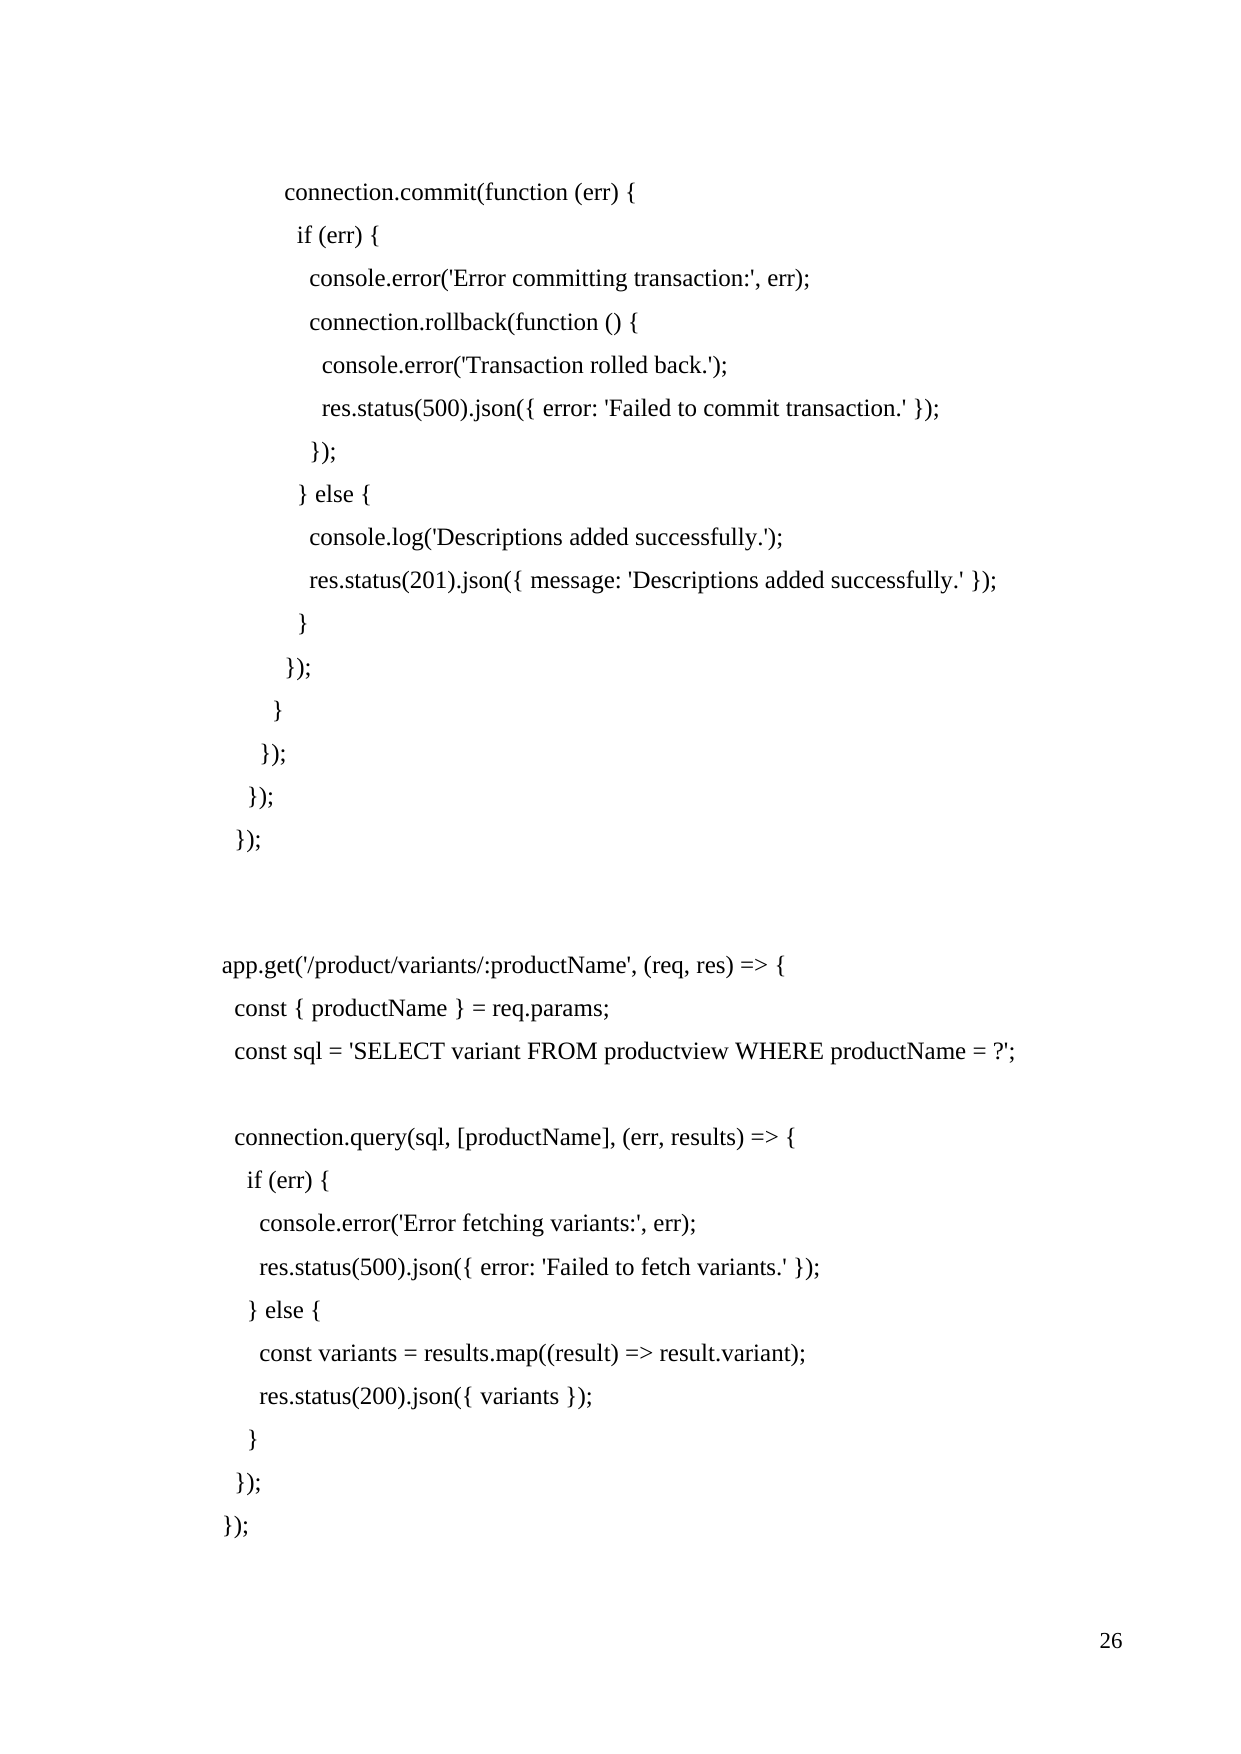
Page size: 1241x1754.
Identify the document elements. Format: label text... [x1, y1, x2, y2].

list }); [222, 1510, 1107, 1539]
list connection.rollback(function () { [222, 307, 1107, 335]
list }); [222, 738, 1107, 767]
list if (err) { [222, 1165, 1107, 1194]
list } else { [222, 1295, 1107, 1323]
list res.status(201).json({ message: 'Descriptions added successfully.' }); [222, 565, 1107, 594]
list console.error('Error fetching variants:', err); [222, 1208, 1107, 1237]
list res.status(500).json({ error: 'Failed to commit transaction.' }); [222, 393, 1107, 422]
list } [222, 695, 1107, 723]
list const { productName } = req.params; [222, 993, 1107, 1022]
list const sql = 'SELECT variant FROM productview WHERE productName = ?'; [222, 1036, 1107, 1065]
list connection.query(sql, [productName], (err, results) => { [222, 1122, 1107, 1151]
list connection.commit(function (err) { [222, 177, 1107, 206]
list } else { [222, 479, 1107, 508]
list console.error('Error committing transaction:', err); [222, 263, 1107, 292]
list app.get('/product/variants/:productName', (req, res) => { [222, 950, 1107, 978]
list console.log('Descriptions added successfully.'); [222, 522, 1107, 551]
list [222, 350, 1107, 378]
list } [222, 1424, 1107, 1453]
list } [222, 608, 1107, 637]
list }); [222, 1467, 1107, 1496]
list res.status(500).json({ error: 'Failed to fetch variants.' }); [222, 1252, 1107, 1280]
list }); [222, 652, 1107, 680]
list }); [222, 781, 1107, 810]
list }); [222, 824, 1107, 853]
list if (err) { [222, 220, 1107, 249]
list }); [222, 436, 1107, 465]
list res.status(200).json({ variants }); [222, 1381, 1107, 1410]
list const variants = results.map((result) => result.variant); [222, 1338, 1107, 1367]
